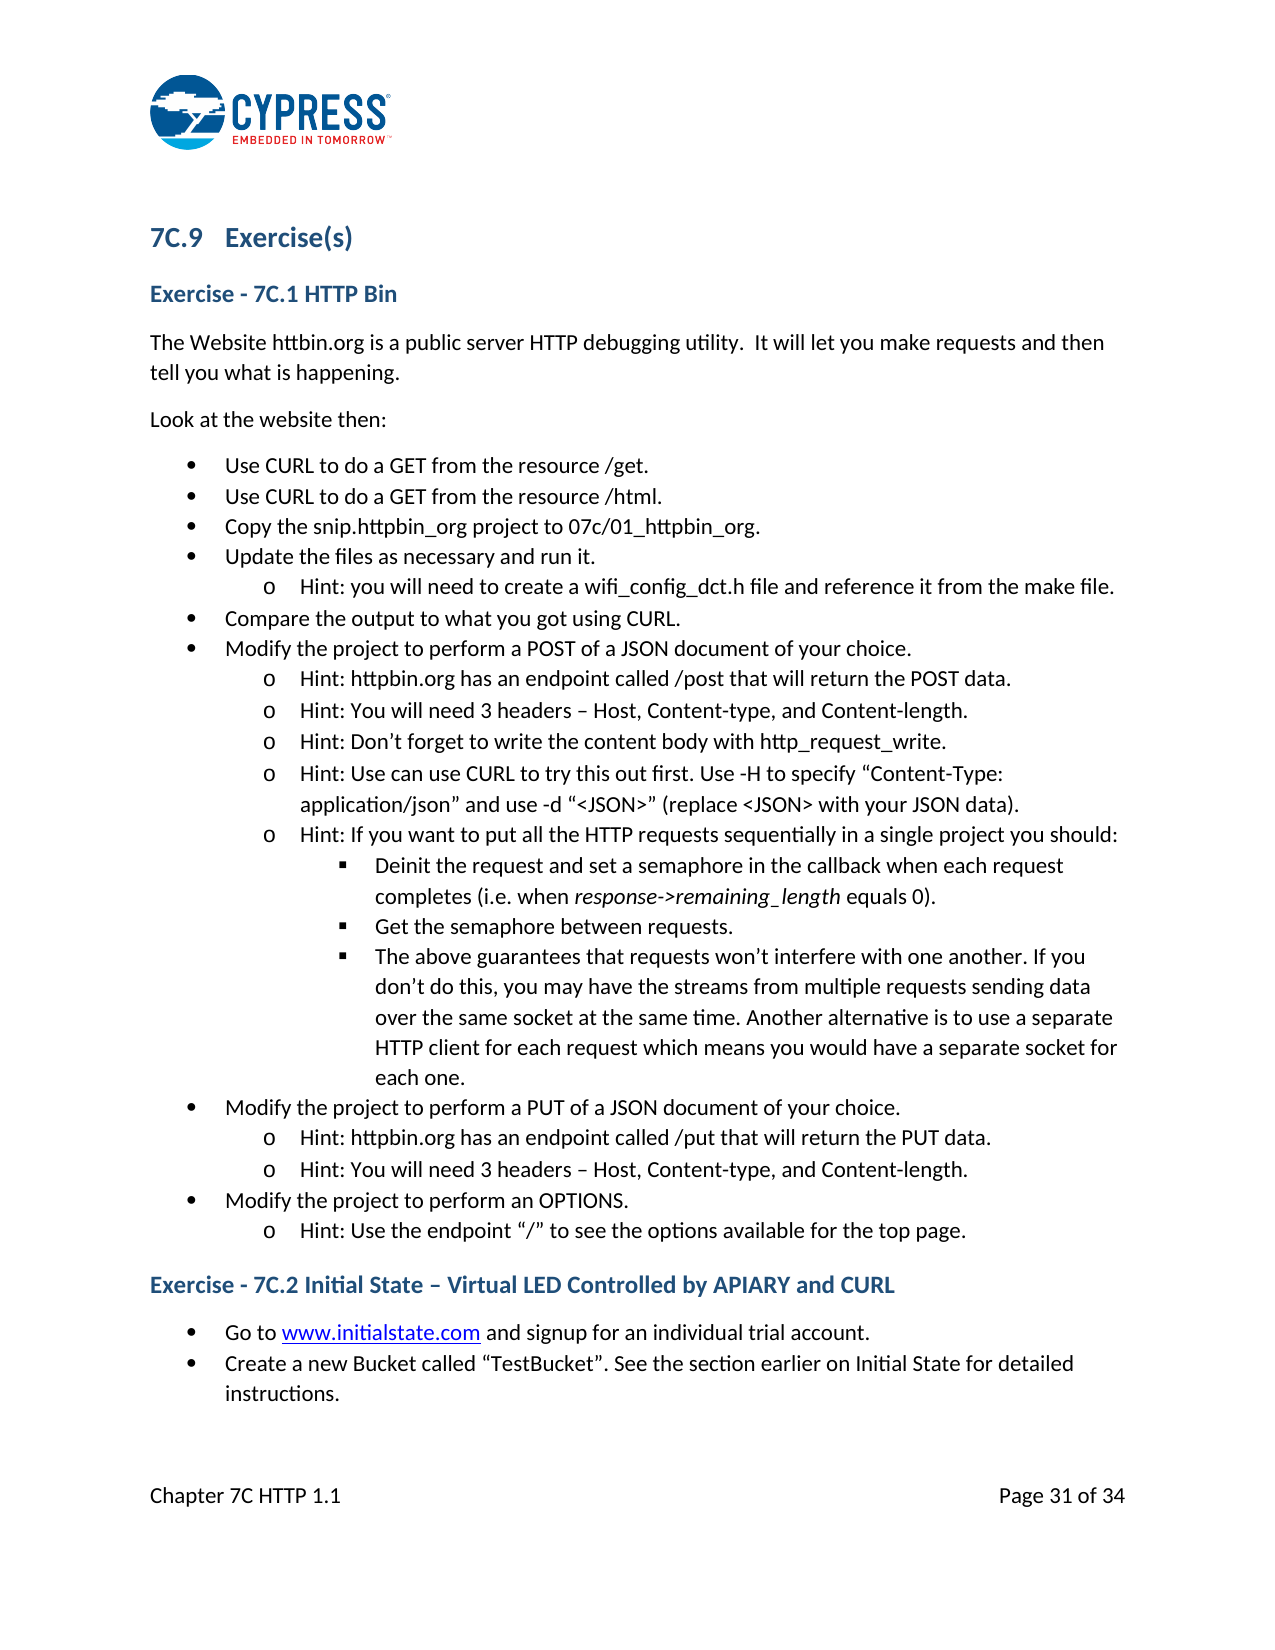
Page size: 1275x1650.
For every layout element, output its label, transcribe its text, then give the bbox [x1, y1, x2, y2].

list Create a new Bucket called “TestBucket”. See the section earlier on Initial State for detailed instructions. [187, 1349, 1125, 1407]
text HTTP Bin [150, 278, 1125, 308]
text Look at the website then: [150, 405, 1125, 433]
subtitle Exercise(s) [150, 219, 1125, 254]
list Hint: You will need 3 headers – Host, Content-type, and Content-length. [262, 696, 1125, 725]
list Hint: If you want to put all the HTTP requests sequentially in a single project you should: [262, 820, 1125, 849]
list Compare the output to what you got using CURL. [187, 604, 1125, 632]
list Modify the project to perform a POST of a JSON document of your choice. [187, 634, 1125, 662]
picture [150, 75, 392, 150]
list Hint: Don’t forget to write the content body with http_request_write. [262, 727, 1125, 756]
list Hint: You will need 3 headers – Host, Content-type, and Content-length. [262, 1155, 1125, 1184]
list Modify the project to perform an OPTIONS. [187, 1186, 1125, 1214]
list The above guarantees that requests won’t interfere with one another. If you don’t do this, you may have the streams from multiple requests sending data over the same socket at the same time. Another alternative is to use a separate HTTP client for each request which means you would have a separate socket for each one. [337, 942, 1125, 1091]
list Hint: Use the endpoint “/” to see the options available for the top page. [262, 1217, 1125, 1246]
list Hint: Use can use CURL to try this out first. Use -H to specify “Content-Type: application/json” and use -d “<JSON>” (replace <JSON> with your JSON data). [262, 759, 1125, 818]
list Modify the project to perform a PUT of a JSON document of your choice. [187, 1093, 1125, 1121]
text The Website httbin.org is a public server HTTP debugging utility. It will let you make requests and then tell you what is happening. [150, 328, 1125, 386]
list Use CURL to do a GET from the resource /html. [187, 482, 1125, 510]
list Get the semaphore between requests. [337, 912, 1125, 940]
list Go to www.initialstate.com and signup for an individual trial account. [187, 1318, 1125, 1347]
list Hint: httpbin.org has an endpoint called /post that will return the POST data. [262, 664, 1125, 693]
list Use CURL to do a GET from the resource /get. [187, 452, 1125, 479]
text Initial State – Virtual LED Controlled by APIARY and CURL [150, 1269, 1125, 1299]
list Copy the snip.httpbin_org project to 07c/01_httpbin_org. [187, 512, 1125, 540]
list Hint: httpbin.org has an endpoint called /put that will return the PUT data. [262, 1123, 1125, 1153]
list Update the files as necessary and run it. [187, 542, 1125, 570]
list Deinit the request and set a semaphore in the callback when each request completes (i.e. when response->remaining_length equals 0). [337, 852, 1125, 910]
list Hint: you will need to create a wifi_config_dct.h file and reference it from the make file. [262, 572, 1125, 602]
